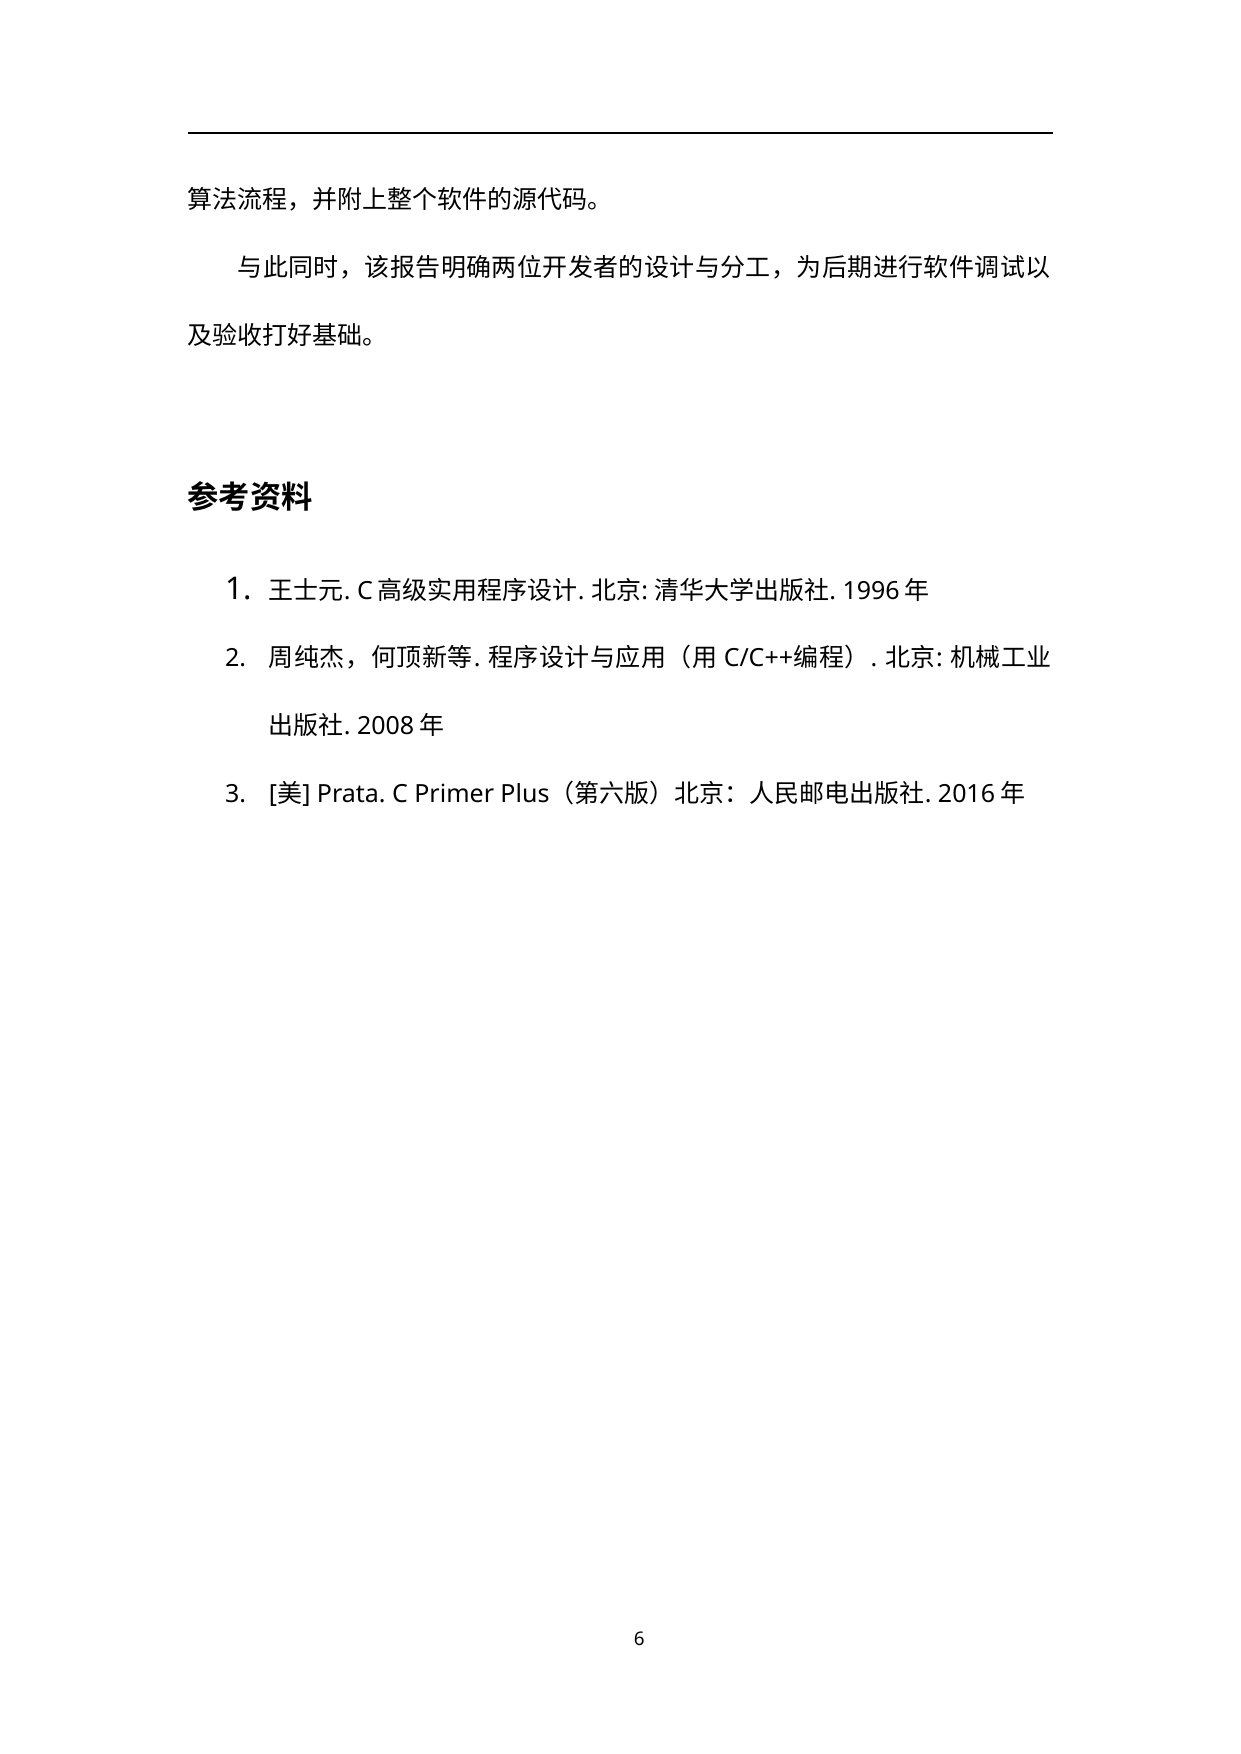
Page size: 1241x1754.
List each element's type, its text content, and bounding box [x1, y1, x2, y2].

text 与此同时，该报告明确两位开发者的设计与分工，为后期进行软件调试以及验收打好基础。 [187, 232, 1053, 368]
list 王士元. C高级实用程序设计. 北京: 清华大学出版社. 1996年 [225, 553, 1053, 621]
list 周纯杰，何顶新等. 程序设计与应用（用C/C++编程）. 北京: 机械工业出版社. 2008年 [225, 621, 1053, 757]
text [187, 164, 1053, 232]
list [美] Prata. C Primer Plus（第六版）北京：人民邮电出版社. 2016年 [225, 757, 1053, 825]
subtitle 参考资料 [187, 461, 1053, 528]
